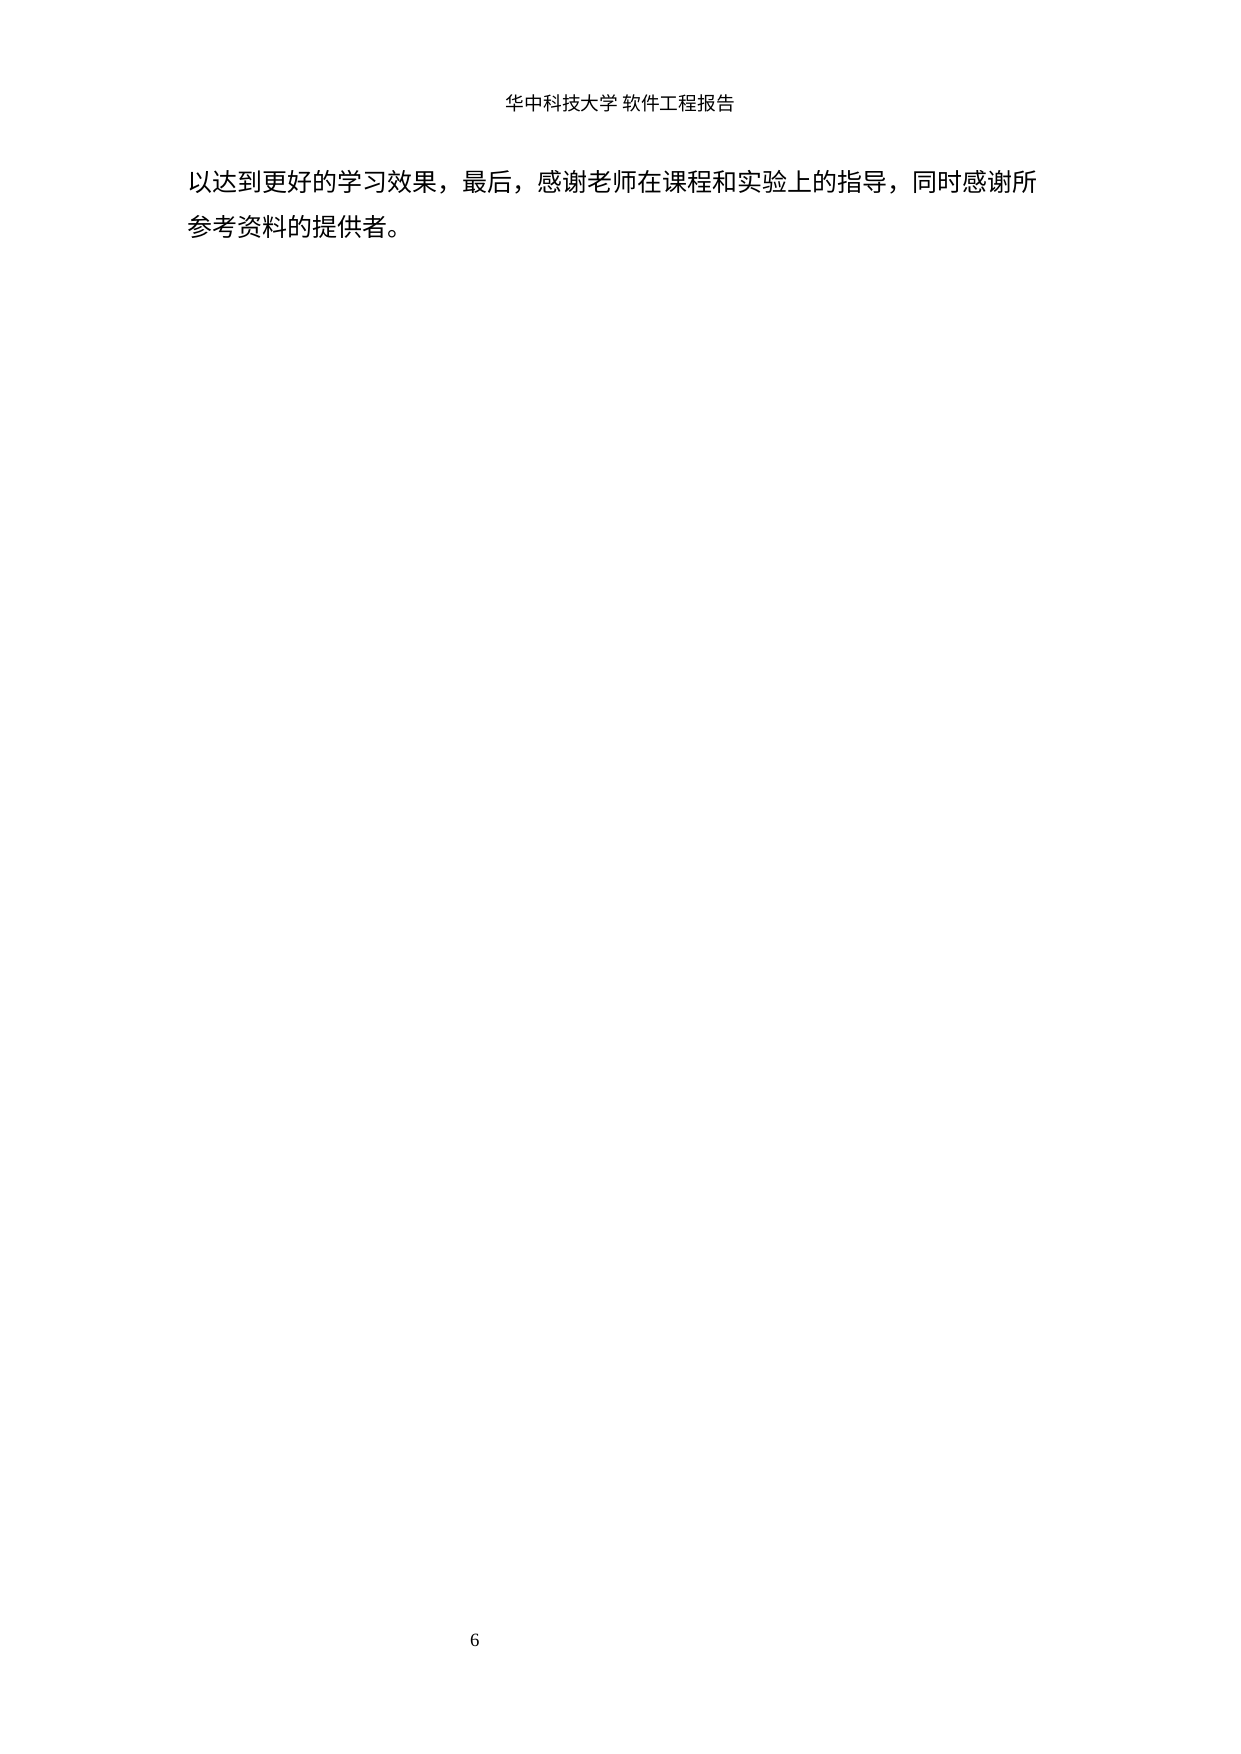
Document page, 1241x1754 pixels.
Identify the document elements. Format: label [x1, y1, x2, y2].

text [187, 162, 1053, 243]
